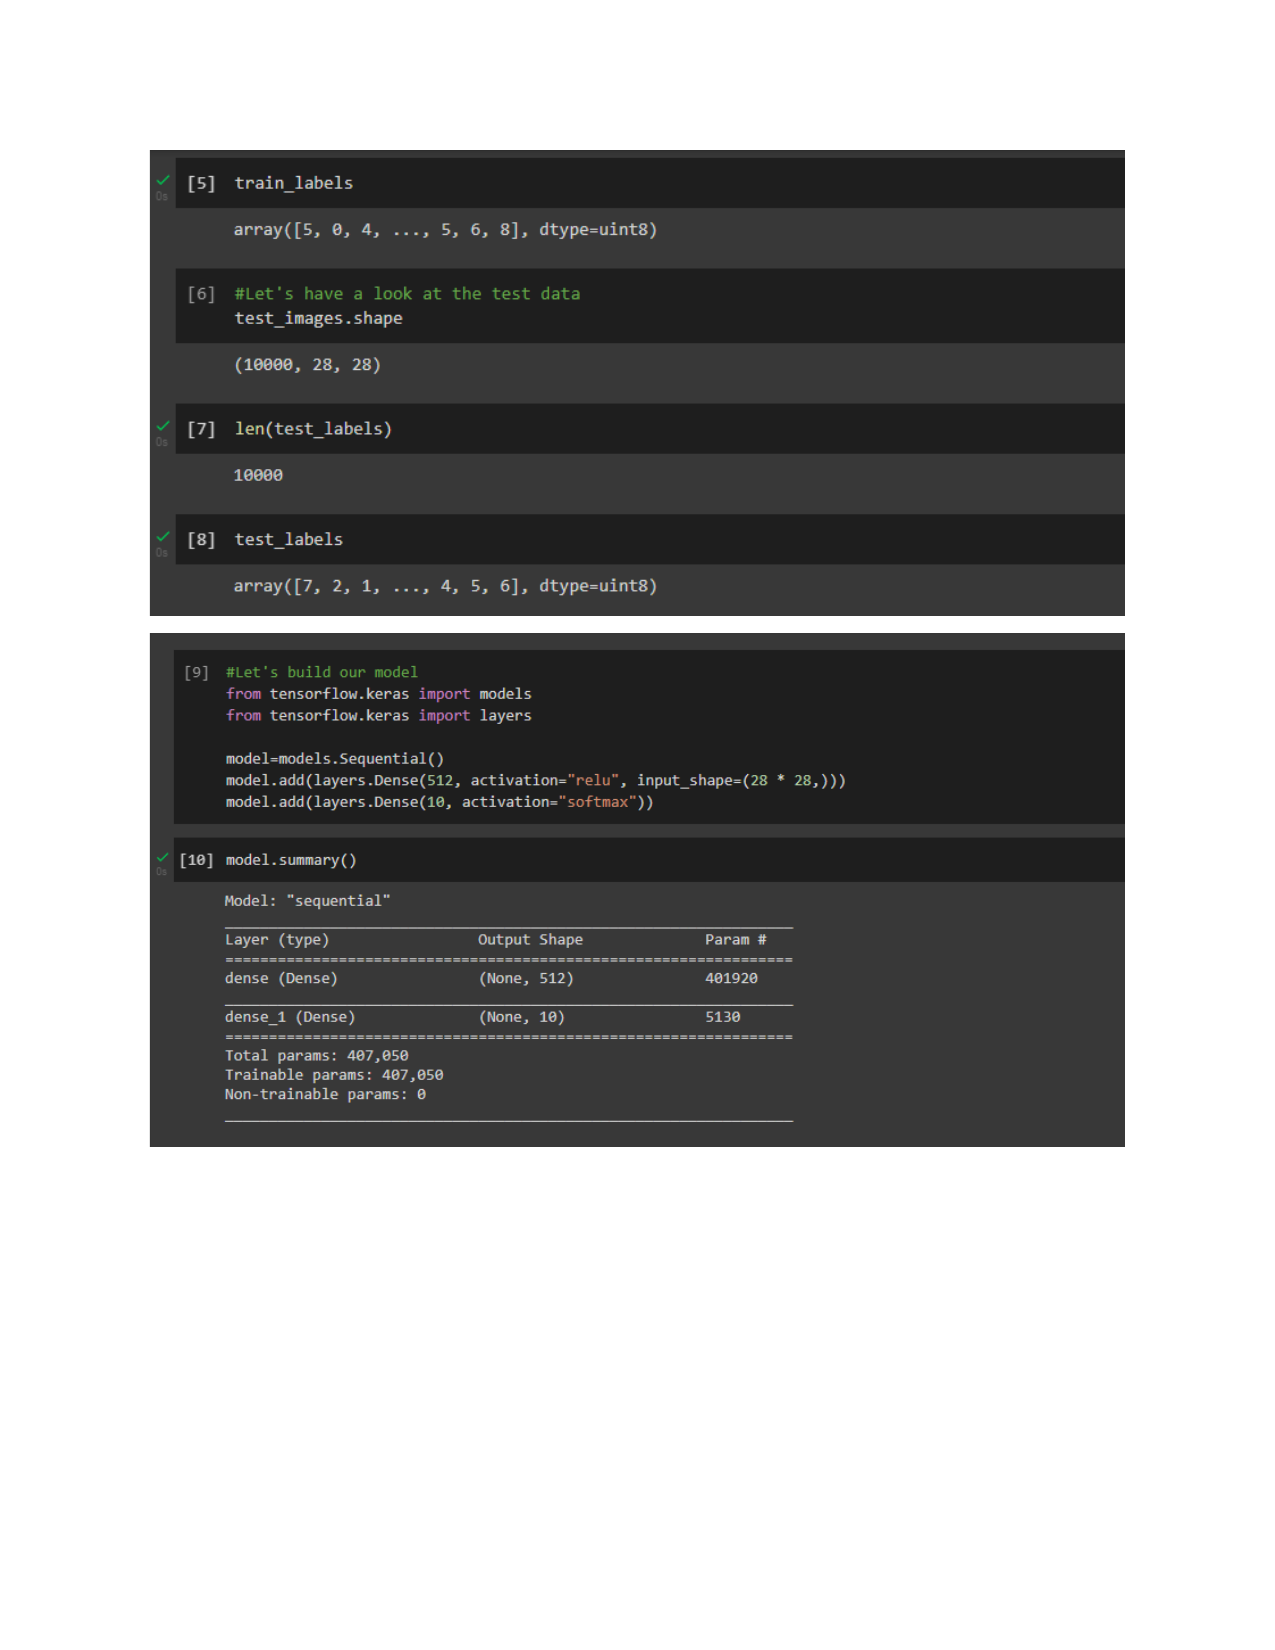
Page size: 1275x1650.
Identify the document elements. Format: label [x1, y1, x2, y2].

picture [149, 633, 1125, 1147]
picture [149, 150, 1125, 616]
